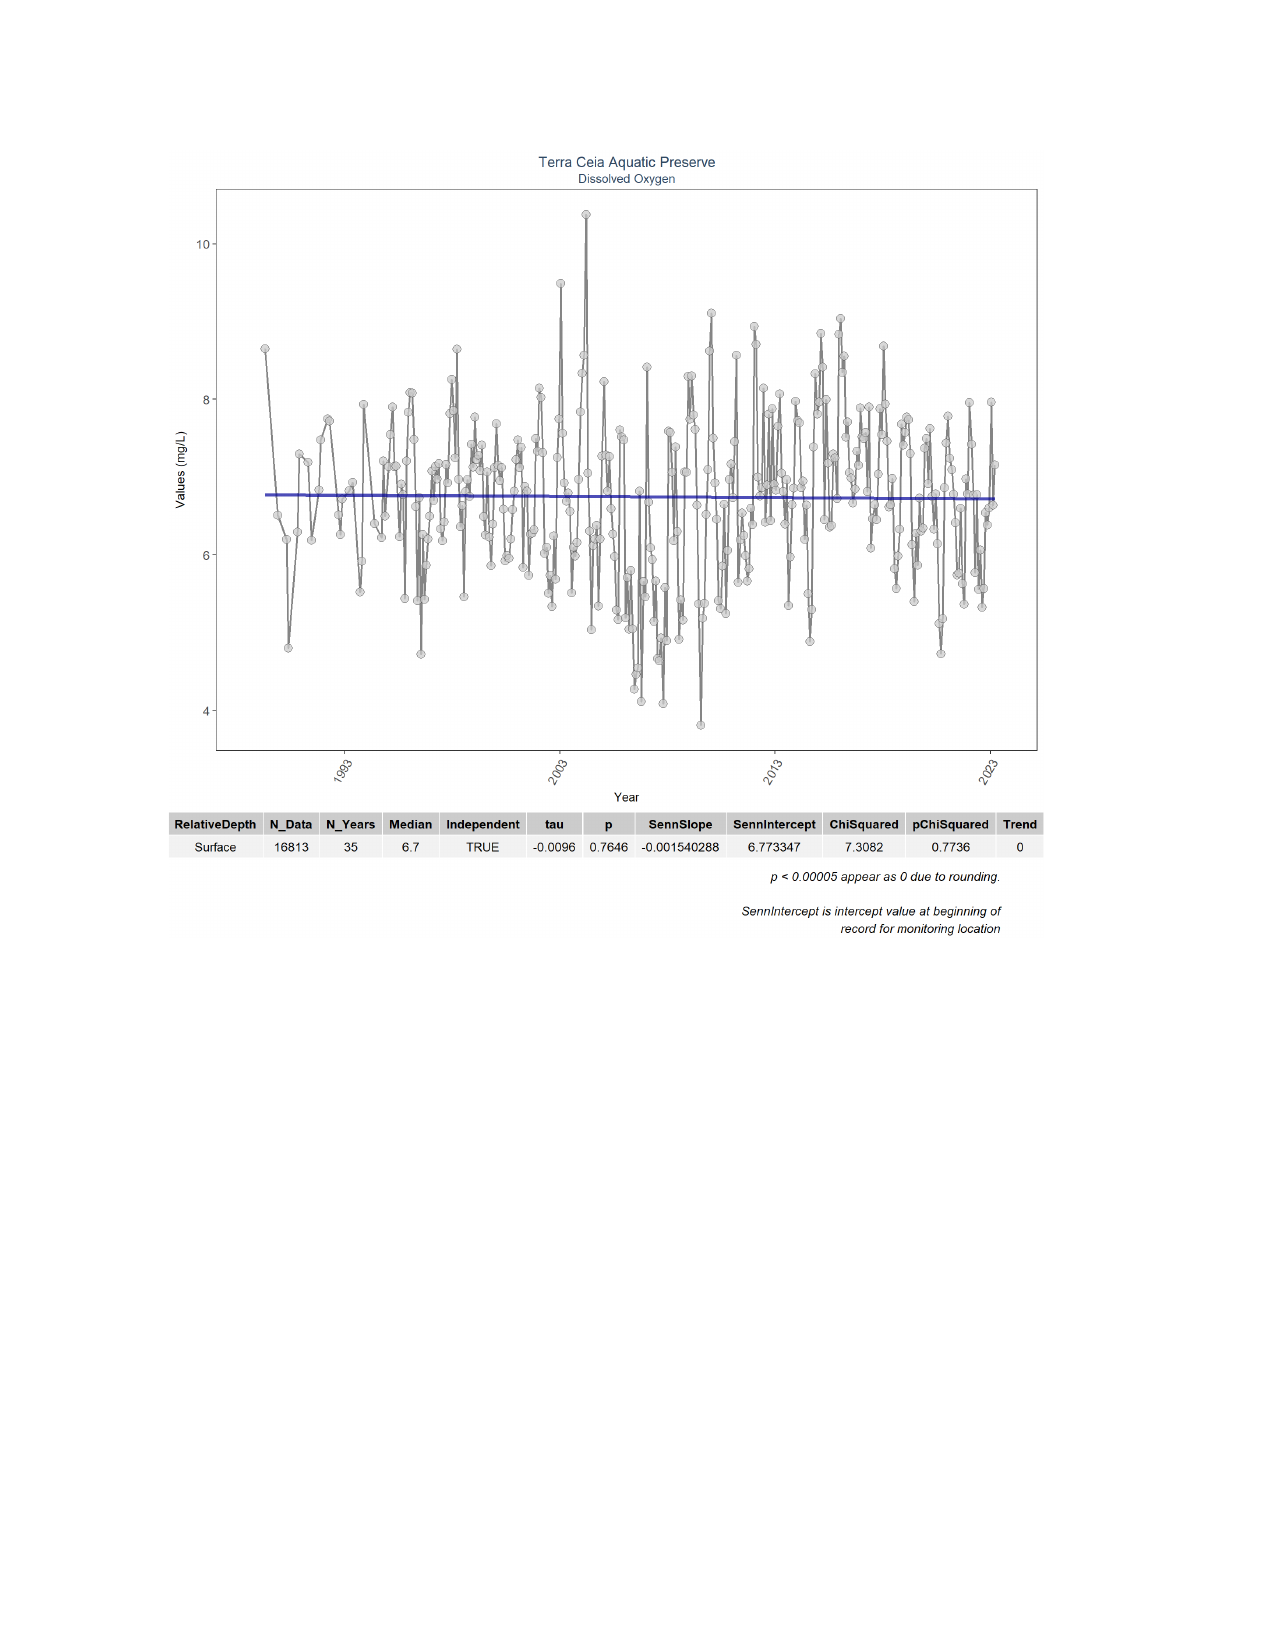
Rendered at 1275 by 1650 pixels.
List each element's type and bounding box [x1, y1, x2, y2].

picture [168, 150, 1044, 938]
